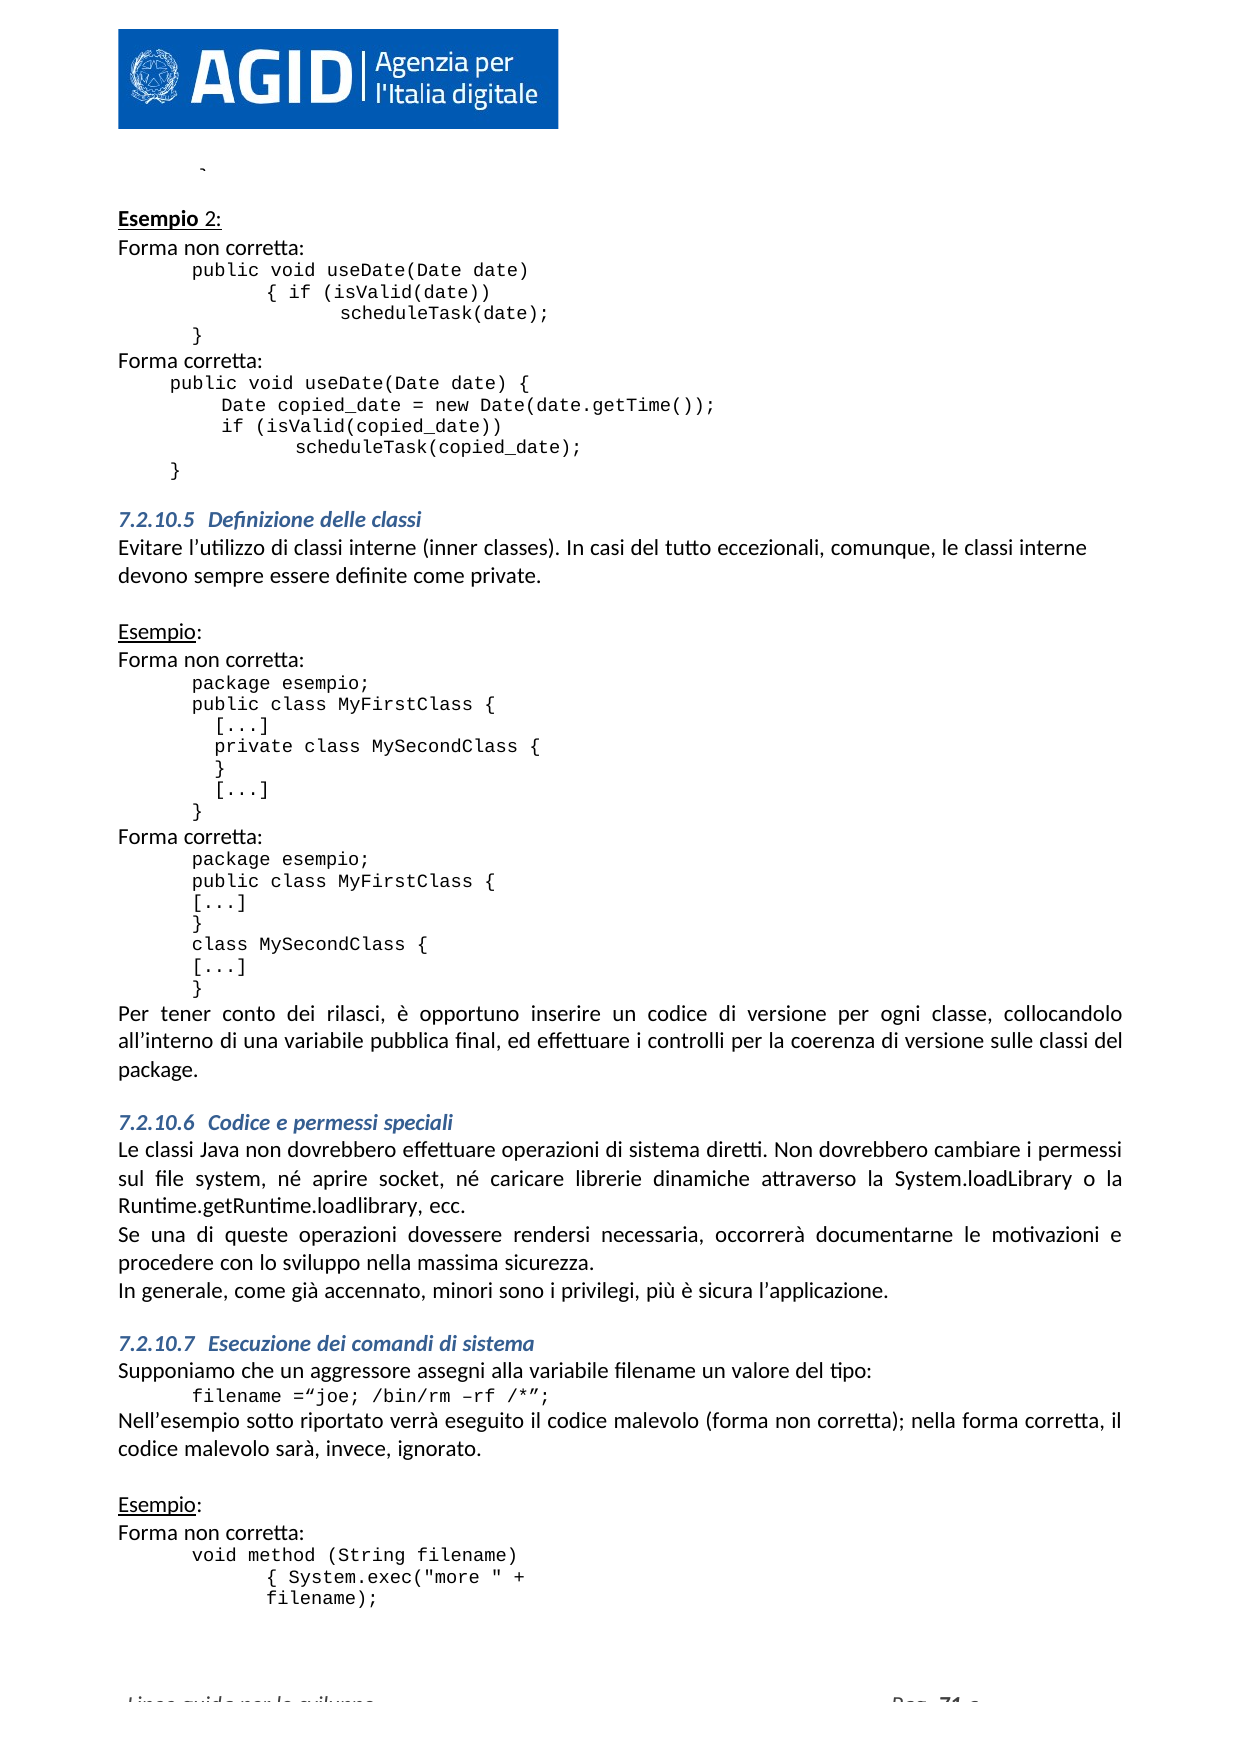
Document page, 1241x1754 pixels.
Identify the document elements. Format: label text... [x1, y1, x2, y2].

text private class MySecondClass { [214, 737, 1194, 758]
text Le classi Java non dovrebbero effettuare operazioni di sistema diretti. Non dovrebbero cambiare i permessi sul file system, né aprire socket, né caricare librerie dinamiche attraverso la System.loadLibrary o la Runtime.getRuntime.loadlibrary, ecc. [118, 1136, 1123, 1220]
picture [118, 29, 559, 129]
text public class MyFirstClass { [...] [192, 695, 542, 737]
subtitle Esecuzione dei comandi di sistema [118, 1329, 1194, 1357]
text Esempio: [118, 617, 1194, 645]
text Forma corretta: [118, 346, 1194, 374]
text } [192, 801, 1194, 822]
text public void useDate(Date date) { if (isValid(date)) [192, 261, 568, 304]
text } [192, 978, 1194, 999]
text Forma non corretta: [118, 645, 1194, 673]
text public class MyFirstClass { [...] [192, 871, 542, 914]
text Per tener conto dei rilasci, è opportuno inserire un codice di versione per ogni classe, collocandolo all’interno di una variabile pubblica final, ed effettuare i controlli per la coerenza di versione sulle classi del package. [118, 999, 1123, 1083]
text void method (String filename) { System.exec("more " + filename); [192, 1546, 632, 1610]
text package esempio; [192, 850, 1194, 871]
text Esempio: [118, 1490, 1194, 1518]
text } [169, 459, 1194, 480]
text } [...] [214, 758, 272, 801]
text scheduleTask(date); [339, 304, 1194, 325]
text Forma non corretta: [118, 1518, 1194, 1546]
text package esempio; [192, 673, 1194, 695]
text } [192, 914, 1194, 935]
text class MySecondClass { [...] [192, 935, 478, 978]
text } [192, 325, 1194, 346]
text Supponiamo che un aggressore assegni alla variabile filename un valore del tipo: [118, 1357, 1194, 1385]
text Forma non corretta: [118, 233, 1194, 261]
text Forma corretta: [118, 822, 1194, 850]
text scheduleTask(copied_date); [295, 438, 1194, 459]
text Date copied_date = new Date(date.getTime()); if (isValid(copied_date)) [221, 395, 732, 438]
text Evitare l’utilizzo di classi interne (inner classes). In casi del tutto eccezionali, comunque, le classi interne devono sempre essere definite come private. [118, 533, 1123, 589]
text In generale, come già accennato, minori sono i privilegi, più è sicura l’applicazione. [118, 1276, 1194, 1304]
text Se una di queste operazioni dovessere rendersi necessaria, occorrerà documentarne le motivazioni e procedere con lo sviluppo nella massima sicurezza. [118, 1220, 1123, 1276]
text Nell’esempio sotto riportato verrà eseguito il codice malevolo (forma non corretta); nella forma corretta, il codice malevolo sarà, invece, ignorato. [118, 1406, 1123, 1462]
text Esempio 2: [118, 204, 1194, 233]
subtitle Definizione delle classi [118, 505, 1194, 533]
subtitle Codice e permessi speciali [118, 1108, 1194, 1136]
text public void useDate(Date date) { [169, 374, 1194, 395]
text filename =“joe; /bin/rm –rf /*”; [192, 1385, 1194, 1406]
